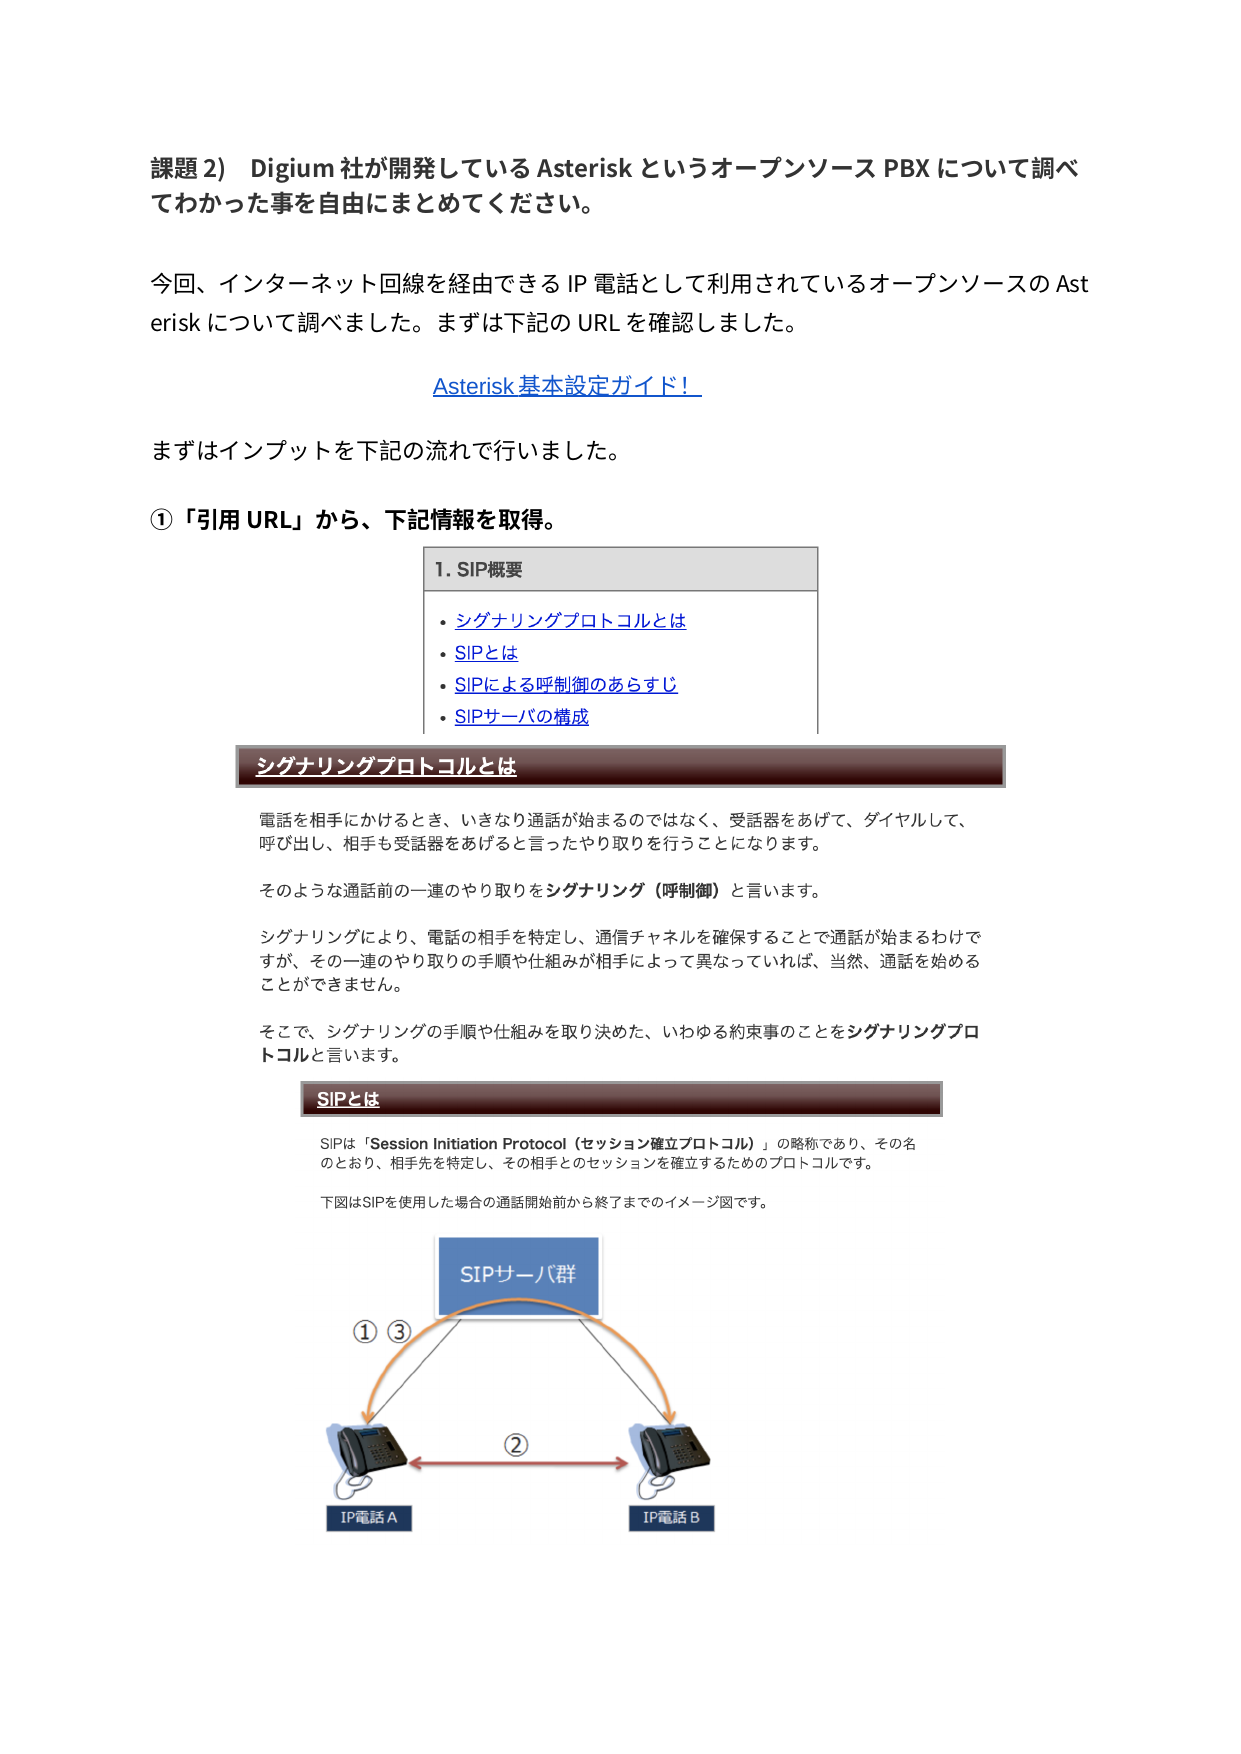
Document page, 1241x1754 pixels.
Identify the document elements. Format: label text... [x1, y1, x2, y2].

text まずはインプットを下記の流れで行いました。 [150, 433, 1090, 466]
picture [416, 539, 825, 734]
text Asterisk基本設定ガイド！ [150, 373, 1090, 399]
picture [230, 737, 1010, 1074]
text 今回、インターネット回線を経由できるIP電話として利用されているオープンソースのAsteriskについて調べました。まずは下記のURLを確認しました。 [150, 266, 1090, 338]
text ①「引用URL」から、下記情報を取得。 [150, 501, 1090, 535]
picture [295, 1077, 946, 1545]
text 課題 2) Digium 社が開発している Asterisk というオープンソース PBX について調べてわかった事を自由にまとめてください。 [150, 150, 1090, 219]
